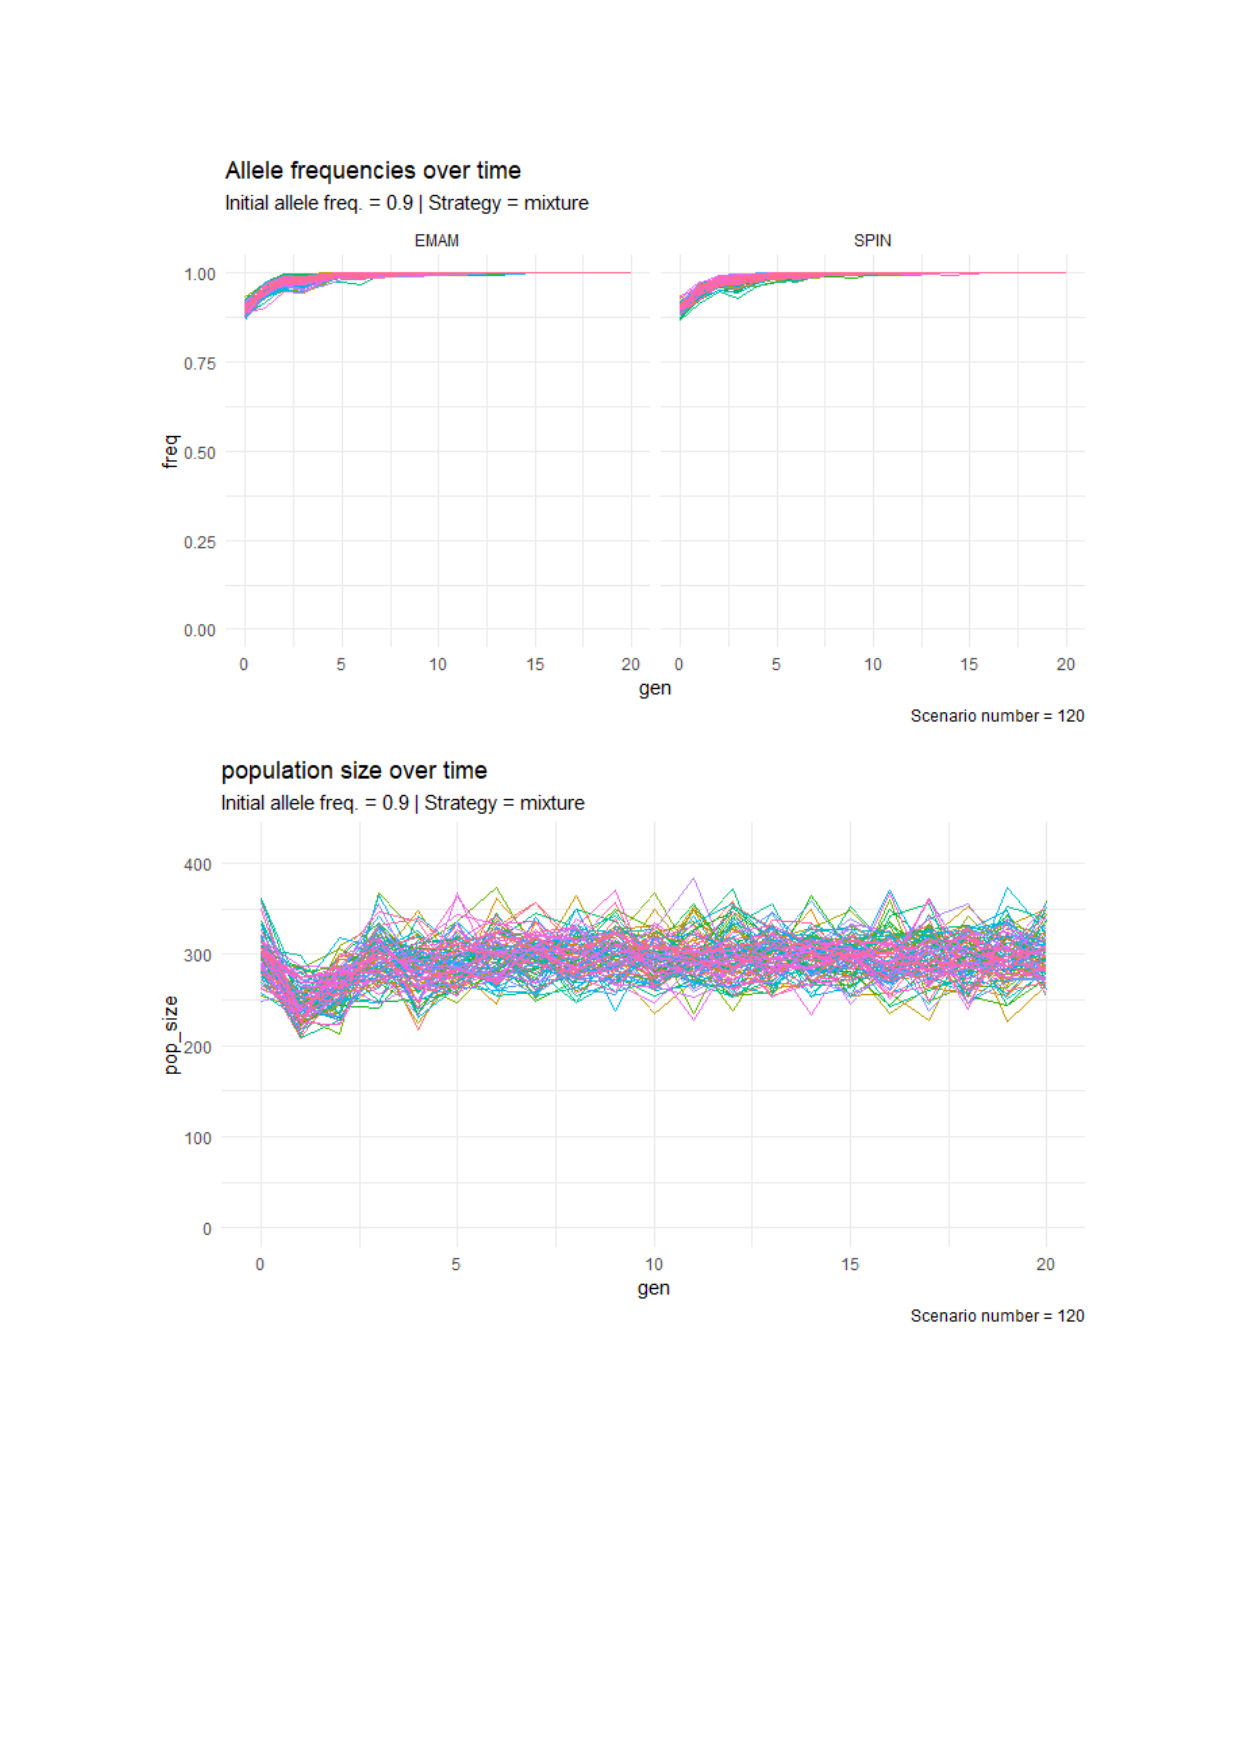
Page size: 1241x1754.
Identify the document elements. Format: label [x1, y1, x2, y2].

picture [150, 749, 1096, 1334]
picture [150, 150, 1096, 734]
